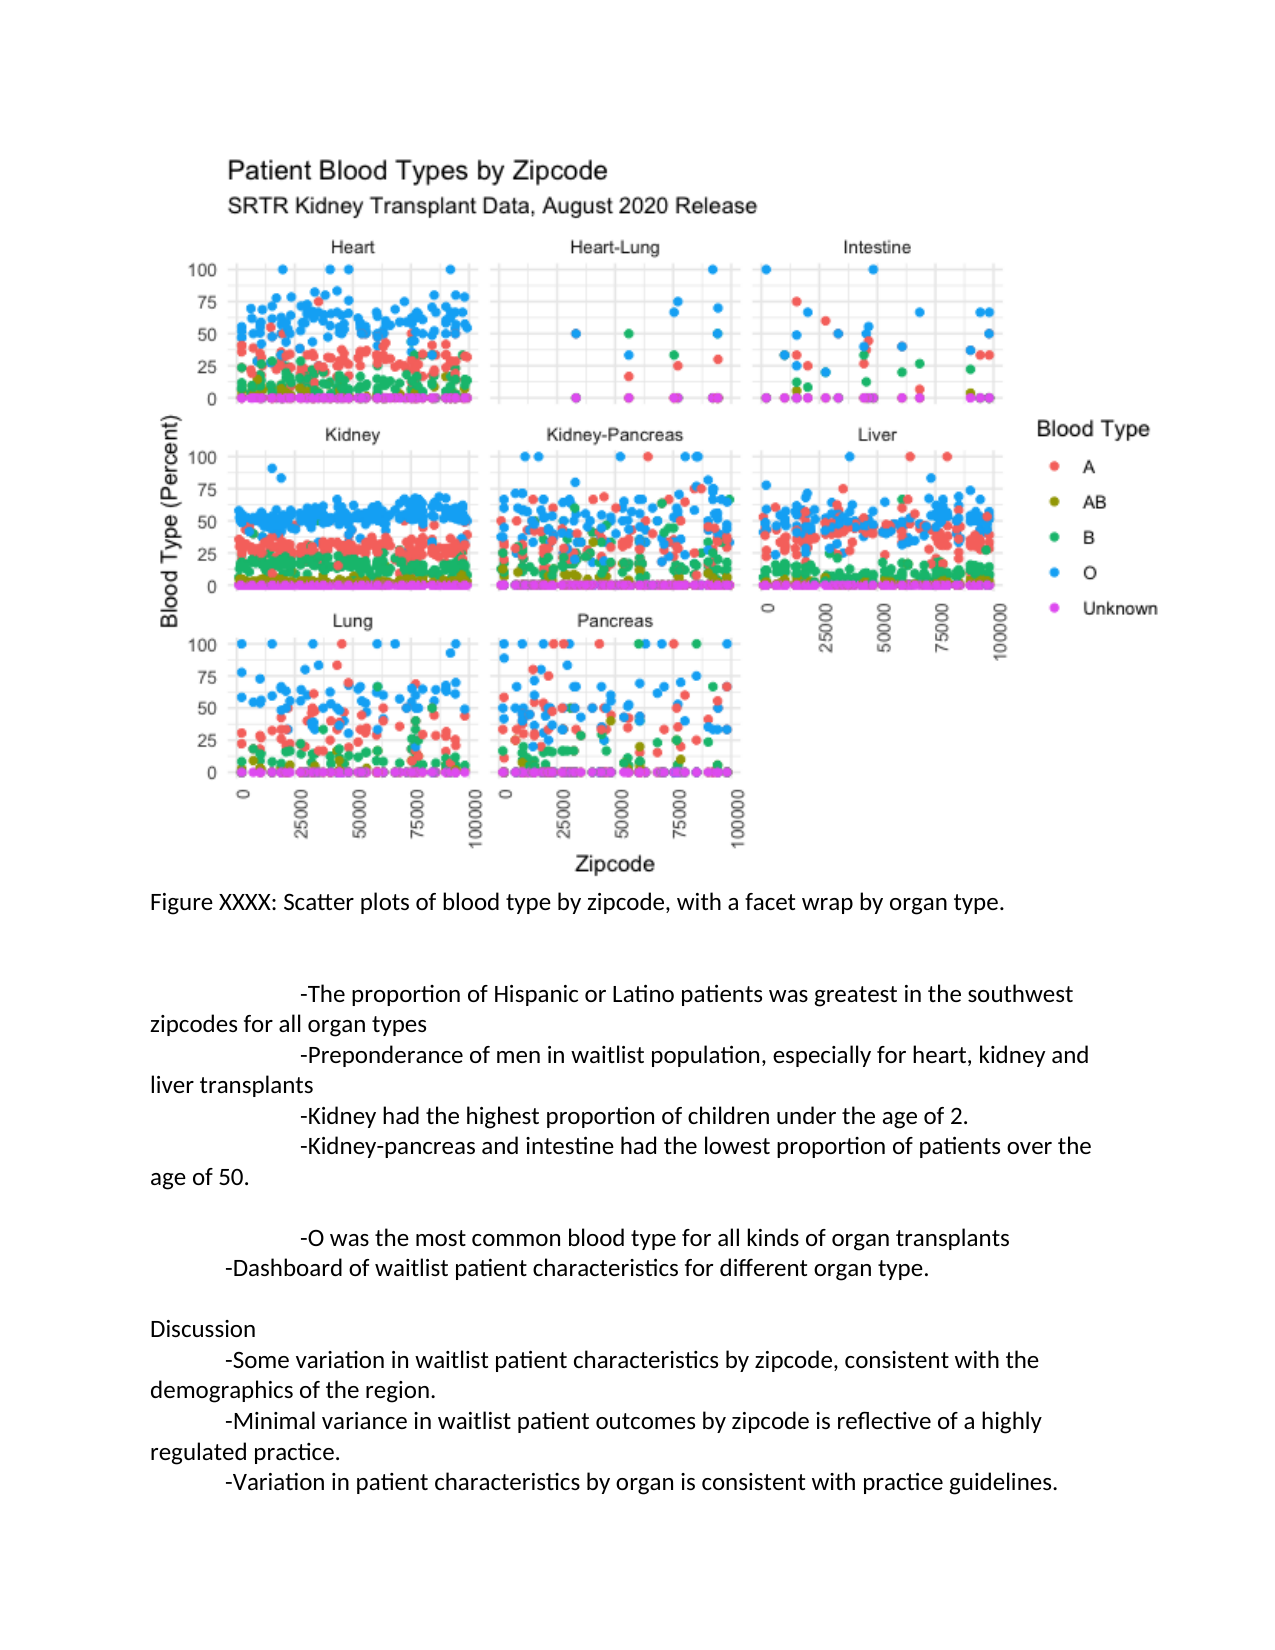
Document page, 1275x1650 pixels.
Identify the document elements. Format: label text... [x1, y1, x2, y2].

text -Kidney-pancreas and intestine had the lowest proportion of patients over the age of 50. [150, 1130, 1125, 1191]
picture [150, 150, 1181, 887]
text -Minimal variance in waitlist patient outcomes by zipcode is reflective of a highly regulated practice. [150, 1405, 1125, 1466]
text -Some variation in waitlist patient characteristics by zipcode, consistent with the demographics of the region. [150, 1344, 1125, 1405]
text -Kidney had the highest proportion of children under the age of 2. [150, 1100, 1125, 1130]
text -Dashboard of waitlist patient characteristics for different organ type. [150, 1252, 1125, 1283]
text -The proportion of Hispanic or Latino patients was greatest in the southwest zipcodes for all organ types [150, 978, 1125, 1039]
text Discussion [150, 1313, 1125, 1344]
text Figure XXXX: Scatter plots of blood type by zipcode, with a facet wrap by organ type. [150, 887, 1125, 917]
text -Preponderance of men in waitlist population, especially for heart, kidney and liver transplants [150, 1039, 1125, 1100]
text -Variation in patient characteristics by organ is consistent with practice guidelines. [150, 1466, 1125, 1497]
text -O was the most common blood type for all kinds of organ transplants [150, 1222, 1125, 1252]
